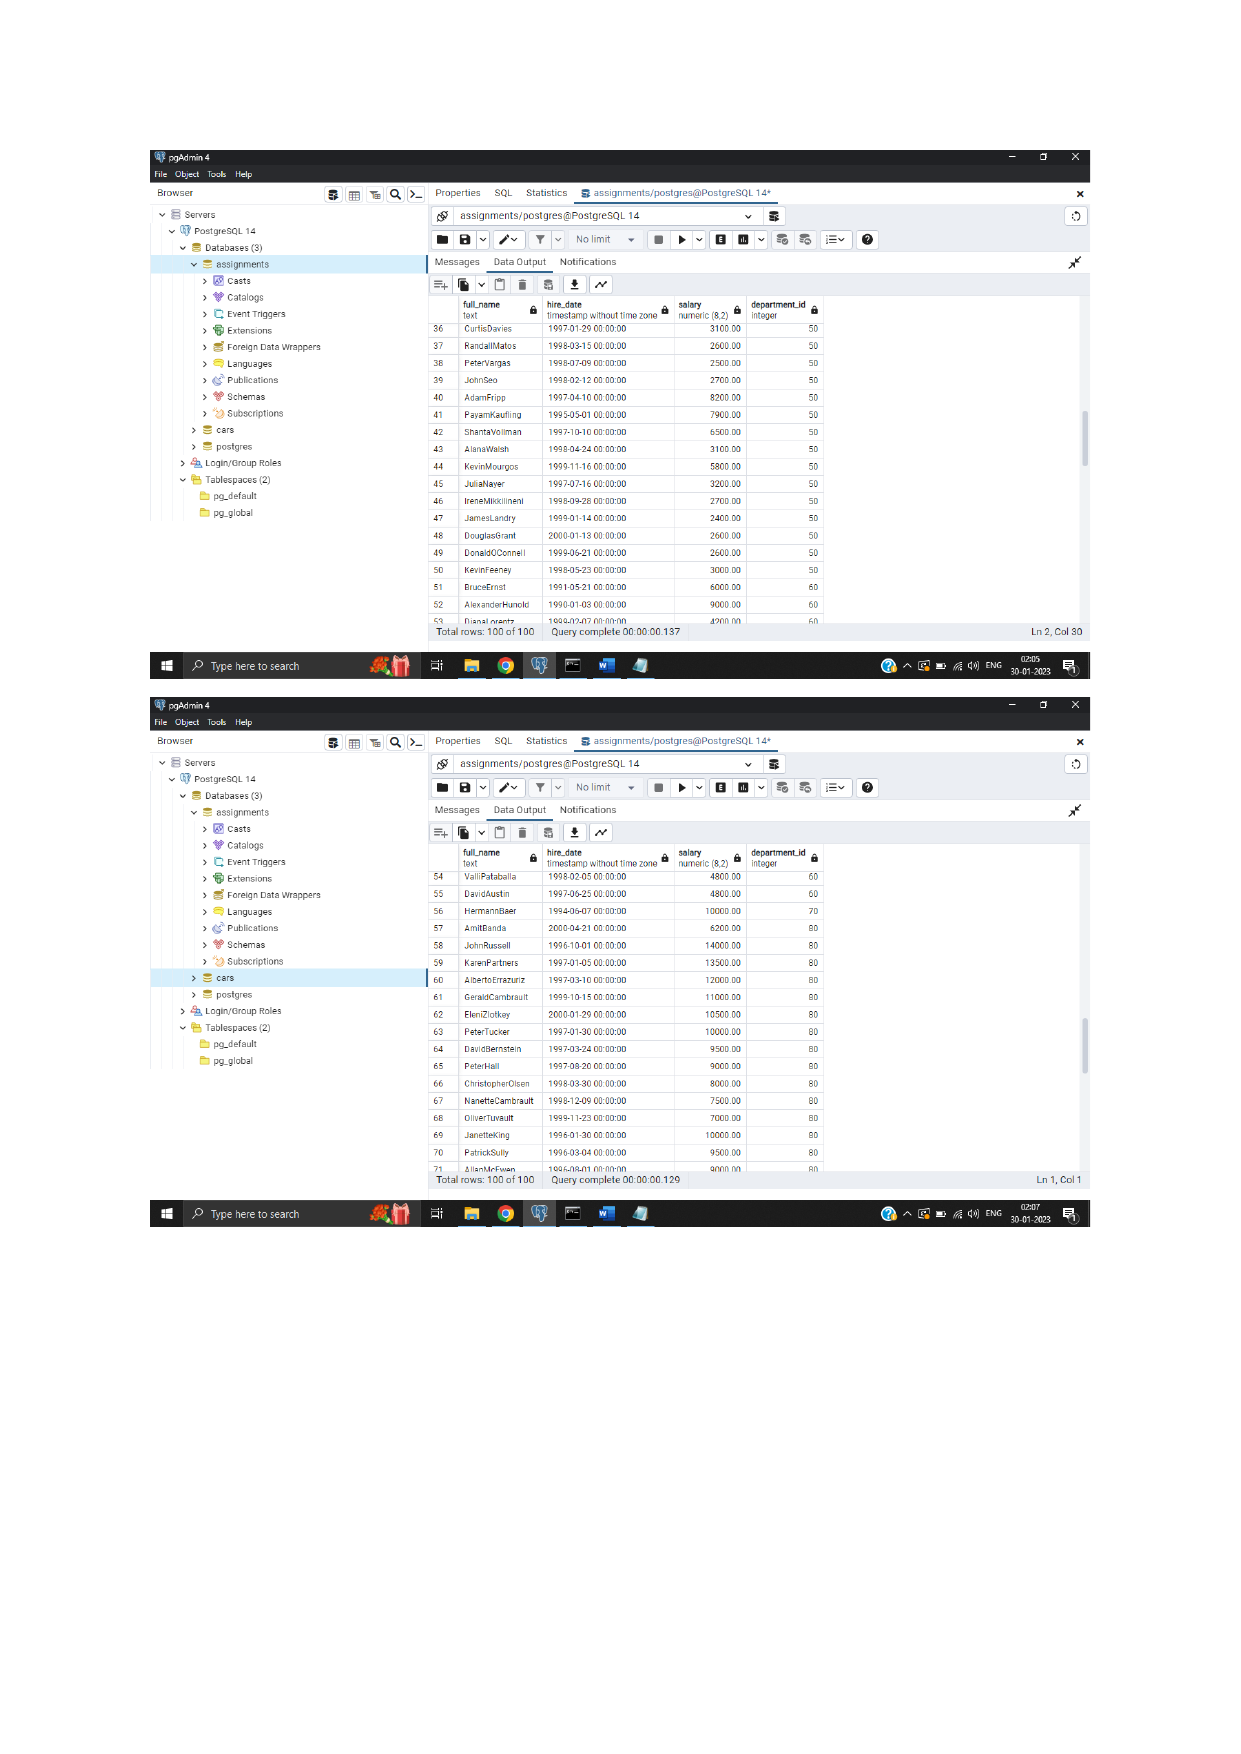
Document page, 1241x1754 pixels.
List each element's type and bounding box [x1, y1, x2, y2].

picture [150, 150, 1091, 679]
picture [150, 697, 1091, 1227]
